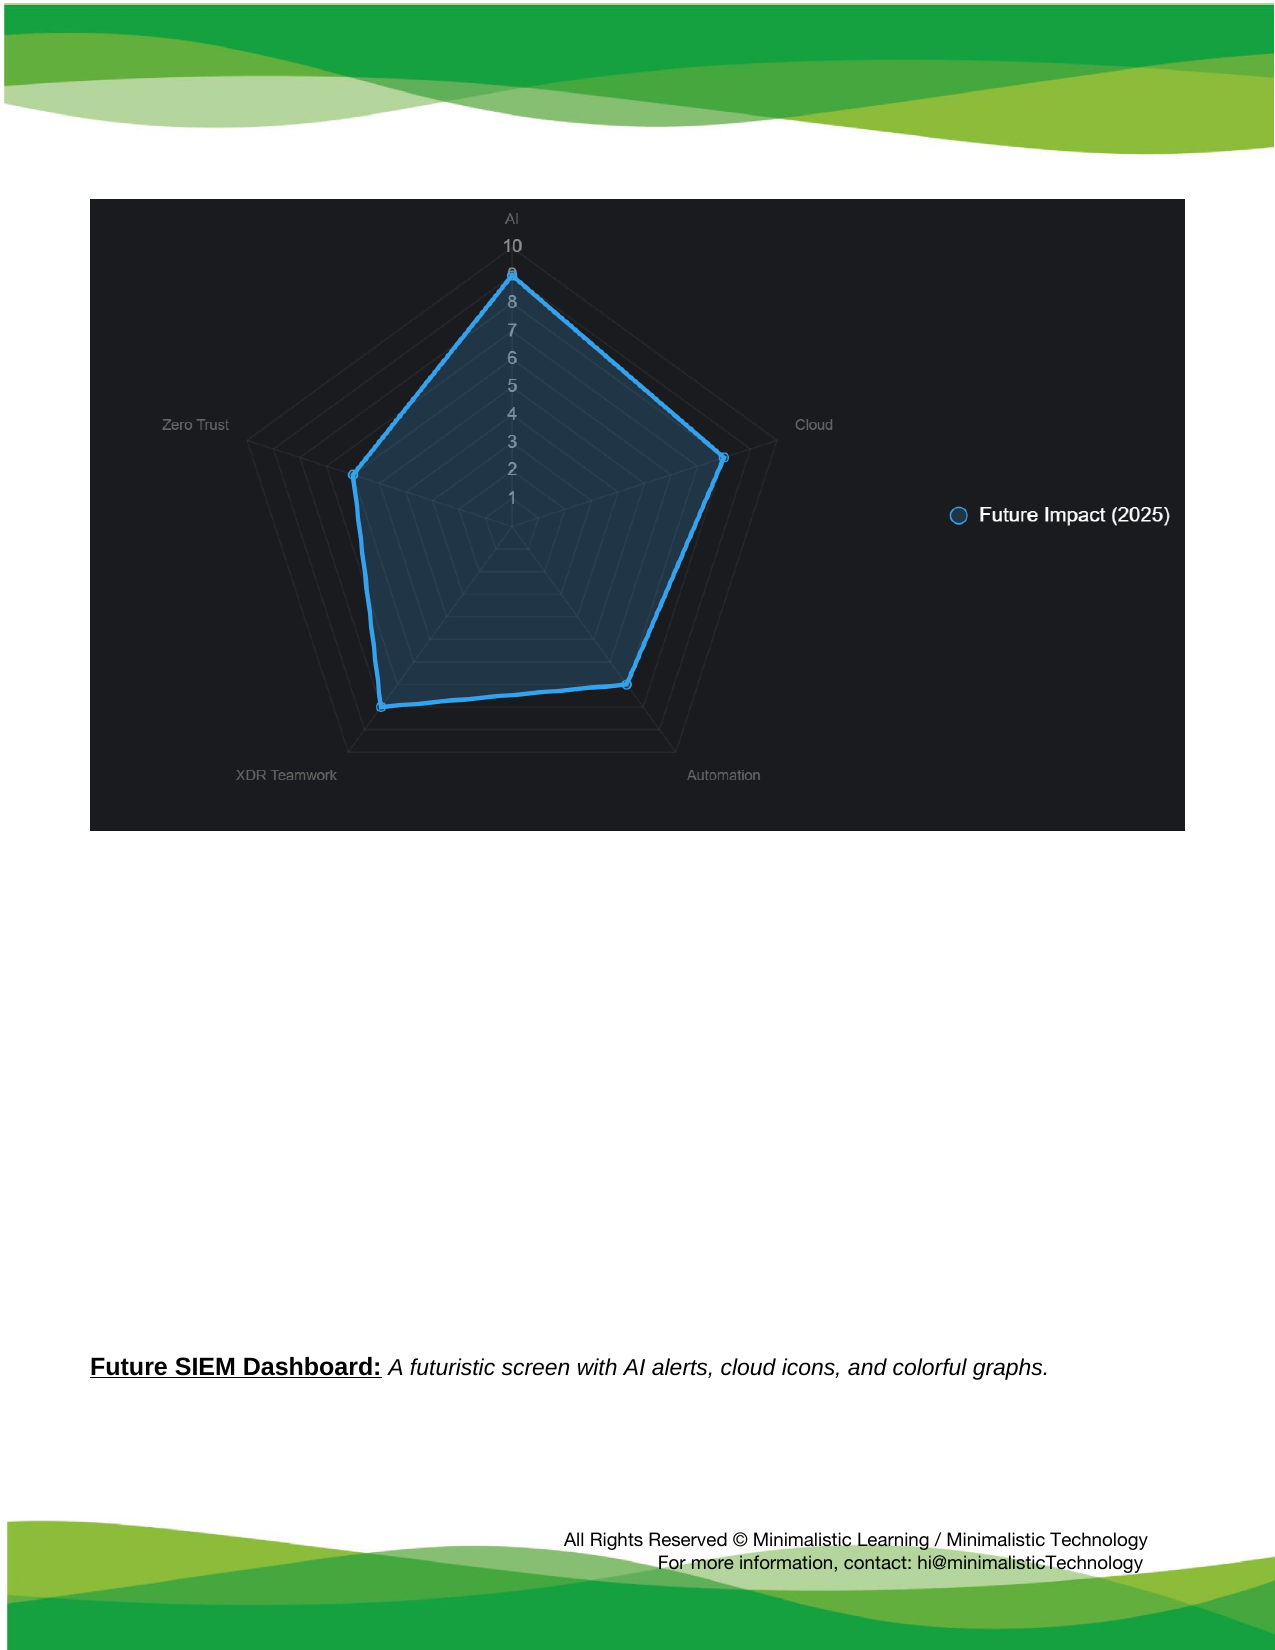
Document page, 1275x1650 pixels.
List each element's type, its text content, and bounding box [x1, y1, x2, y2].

picture [3, 3, 1274, 159]
picture [6, 1506, 1275, 1650]
text Future SIEM Dashboard: A futuristic screen with AI alerts, cloud icons, and colorful graphs. [90, 1352, 1185, 1380]
picture [90, 199, 1185, 831]
